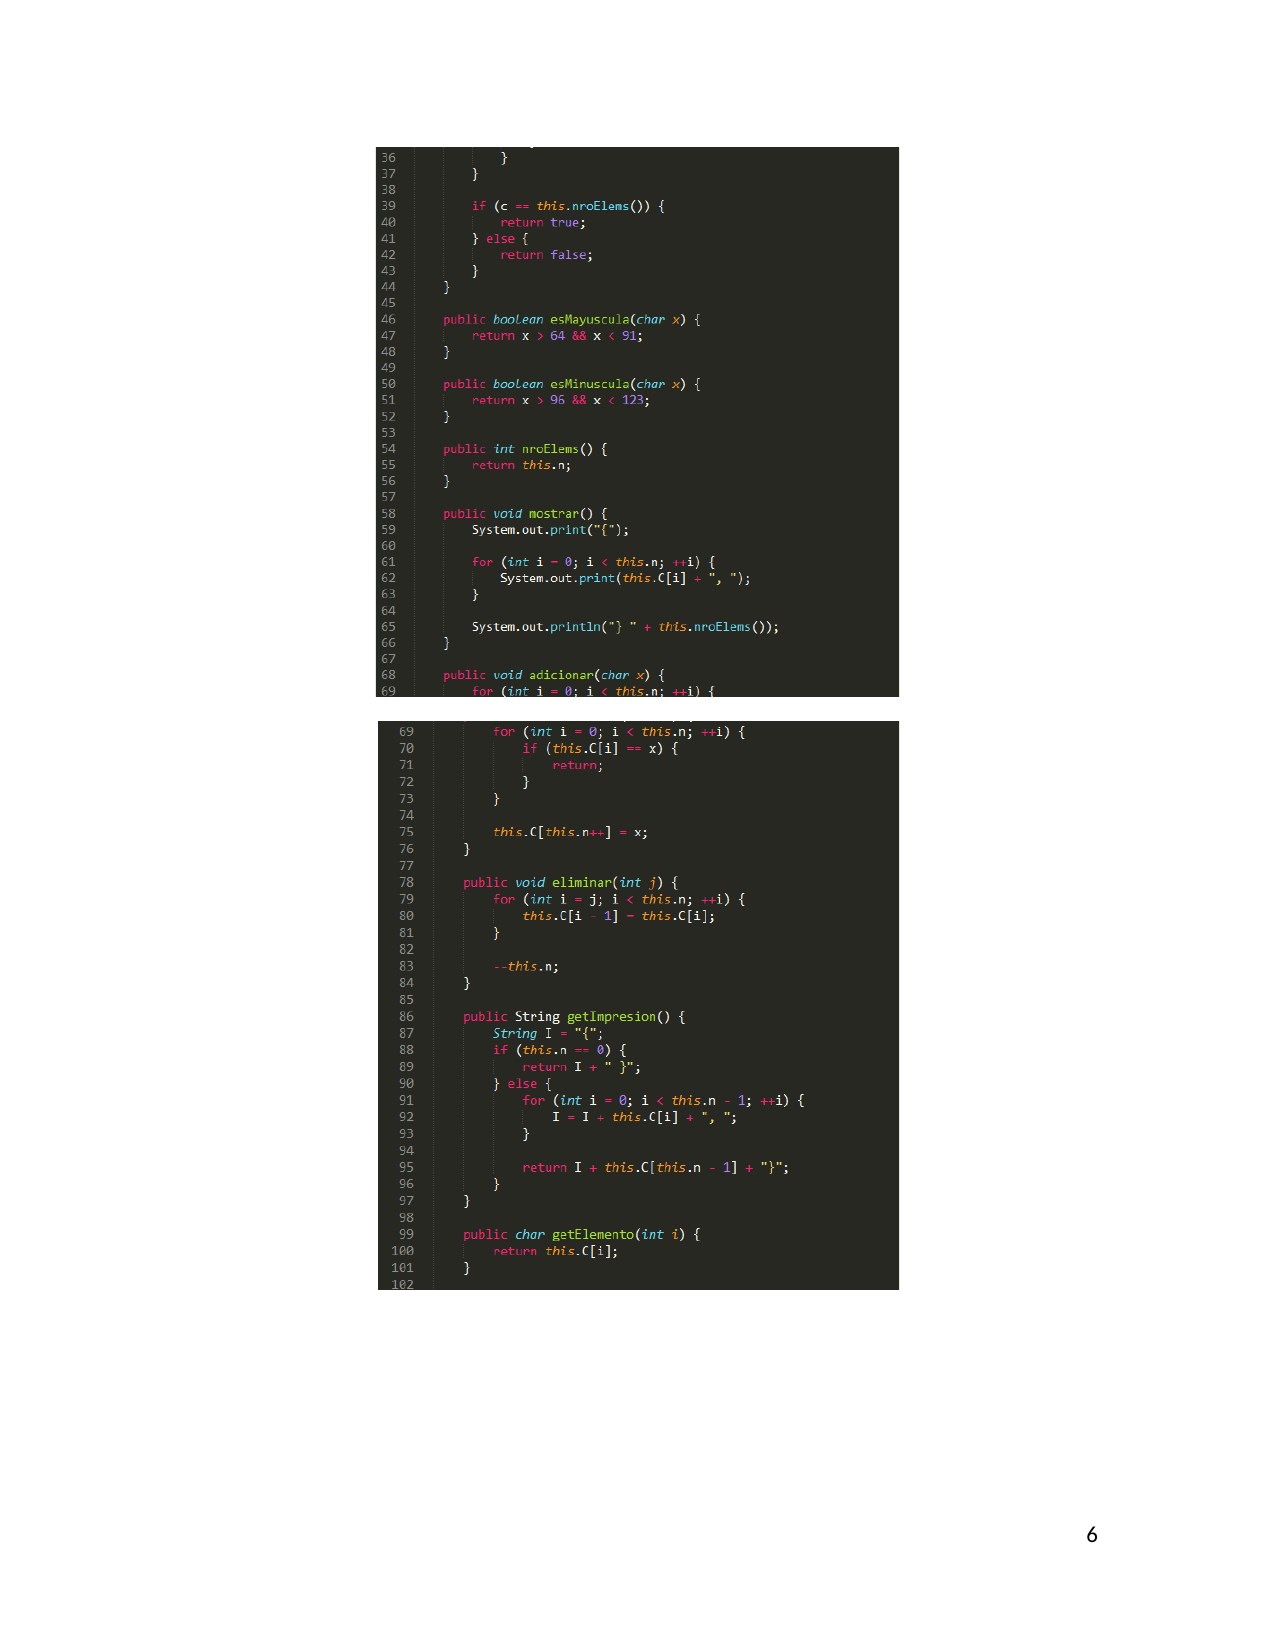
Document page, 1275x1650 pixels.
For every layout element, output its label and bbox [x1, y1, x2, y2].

picture [375, 147, 900, 697]
picture [378, 721, 900, 1290]
